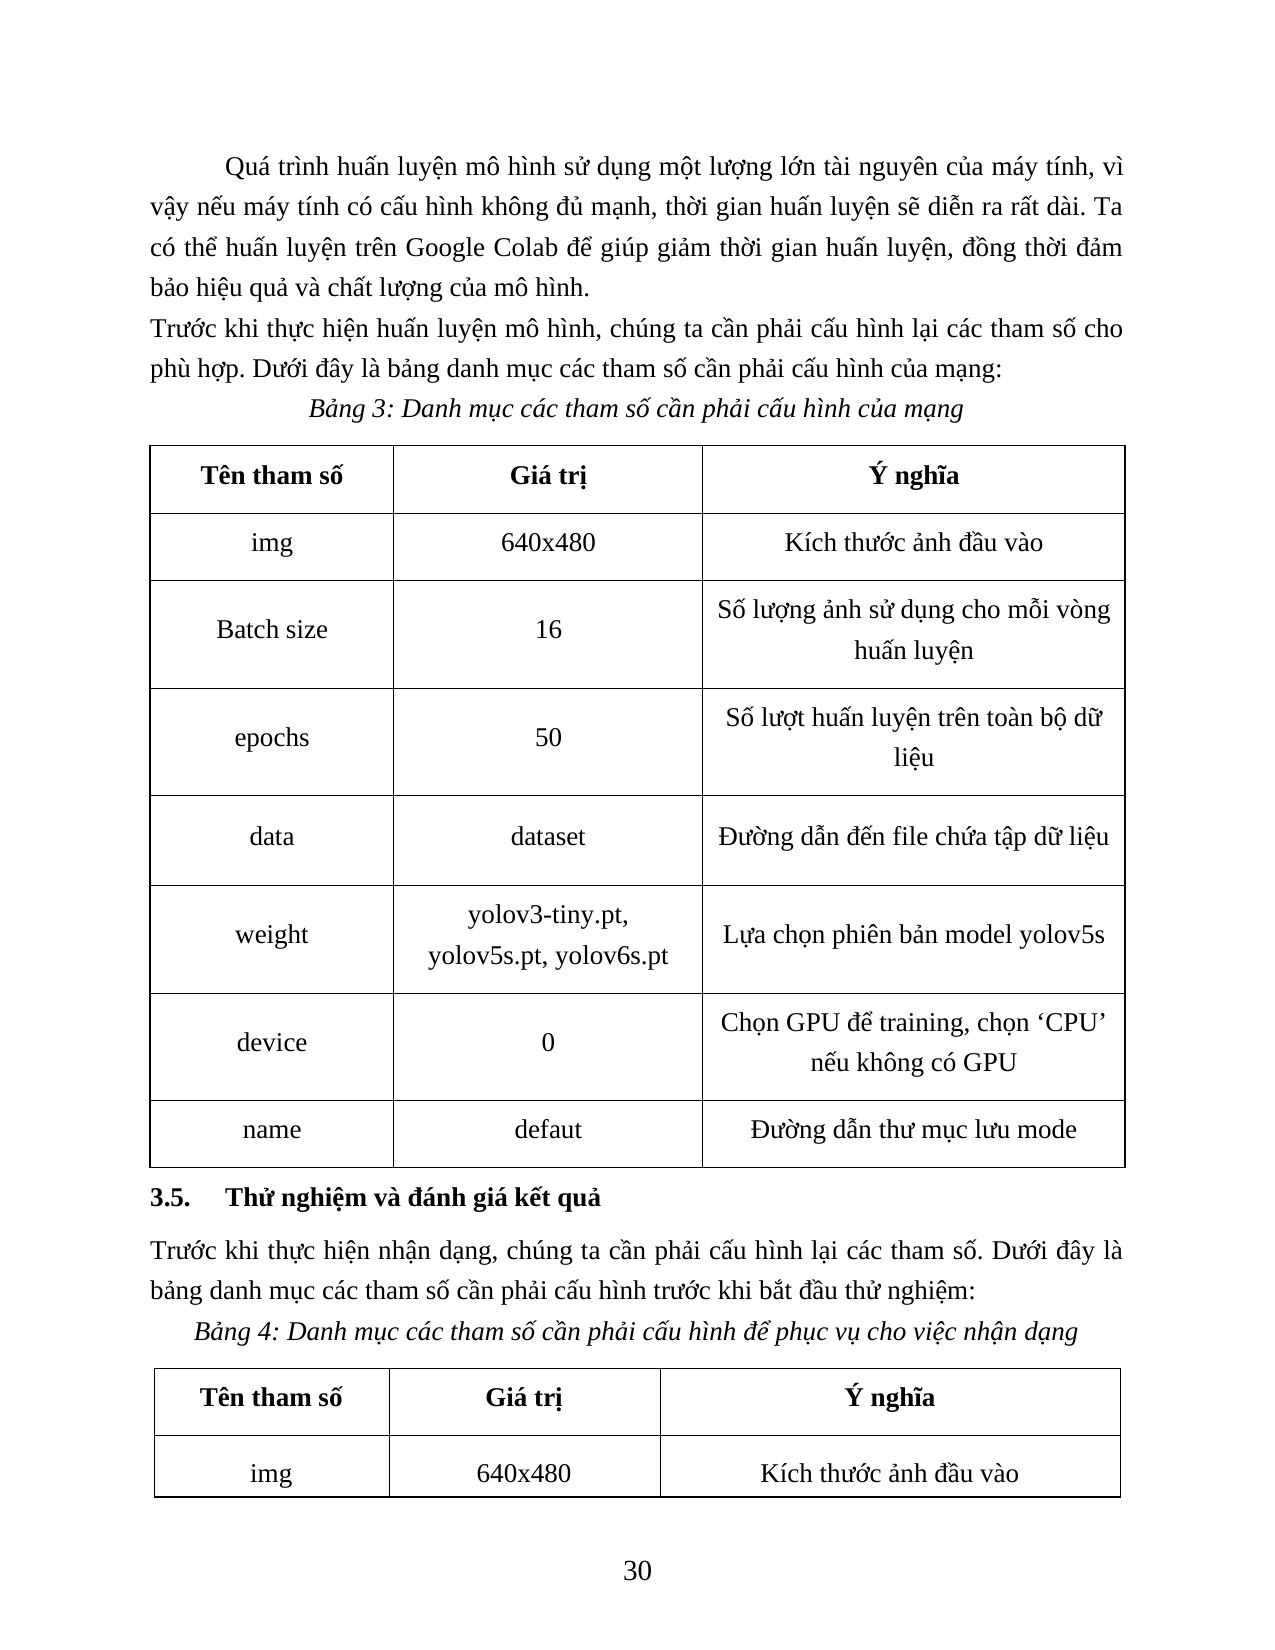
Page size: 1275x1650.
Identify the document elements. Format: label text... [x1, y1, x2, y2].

table_cell Đường dẫn đến file chứa tập dữ liệu [703, 796, 1124, 885]
table_header Tên tham số [155, 1369, 389, 1435]
text Bảng 3: Danh mục các tham số cần phải cấu hình của mạng [150, 392, 1125, 424]
table_cell 640x480 [390, 1436, 660, 1496]
table_cell Batch size [151, 581, 393, 687]
table_cell defaut [394, 1101, 702, 1167]
table_cell weight [151, 886, 393, 992]
text Trước khi thực hiện nhận dạng, chúng ta cần phải cấu hình lại các tham số. Dưới đây là bảng danh mục các tham số cần phải cấu hình trước khi bắt đầu thử nghiệm: [150, 1234, 1125, 1305]
text Bảng 4: Danh mục các tham số cần phải cấu hình để phục vụ cho việc nhận dạng [150, 1314, 1125, 1346]
table_header Giá trị [390, 1369, 660, 1435]
text Trước khi thực hiện huấn luyện mô hình, chúng ta cần phải cấu hình lại các tham số cho phù hợp. Dưới đây là bảng danh mục các tham số cần phải cấu hình của mạng: [150, 312, 1125, 383]
table_cell yolov3-tiny.pt, yolov5s.pt, yolov6s.pt [394, 886, 702, 992]
list 3.5. Thử nghiệm và đánh giá kết quả [150, 1181, 1125, 1212]
table_header Tên tham số [151, 446, 393, 513]
table_cell 640x480 [394, 514, 702, 580]
table_cell 16 [394, 581, 702, 687]
table_cell Số lượng ảnh sử dụng cho mỗi vòng huấn luyện [703, 581, 1124, 687]
table_cell data [151, 796, 393, 885]
table_cell Chọn GPU để training, chọn ‘CPU’ nếu không có GPU [703, 994, 1124, 1100]
table_cell device [151, 994, 393, 1100]
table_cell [661, 1436, 1120, 1496]
table_cell Đường dẫn thư mục lưu mode [703, 1101, 1124, 1167]
table_cell Số lượt huấn luyện trên toàn bộ dữ liệu [703, 689, 1124, 795]
table_cell img [155, 1436, 389, 1496]
table_header Giá trị [394, 446, 702, 513]
table_cell Kích thước ảnh đầu vào [703, 514, 1124, 580]
table_cell img [151, 514, 393, 580]
text Quá trình huấn luyện mô hình sử dụng một lượng lớn tài nguyên của máy tính, vì vậy nếu máy tính có cấu hình không đủ mạnh, thời gian huấn luyện sẽ diễn ra rất dài. Ta có thể huấn luyện trên Google Colab để giúp giảm thời gian huấn luyện, đồng thời đảm bảo hiệu quả và chất lượng của mô hình. [150, 150, 1125, 302]
table_header Ý nghĩa [661, 1369, 1120, 1435]
table_header Ý nghĩa [703, 446, 1124, 513]
table_cell 0 [394, 994, 702, 1100]
table_cell 50 [394, 689, 702, 795]
table_cell name [151, 1101, 393, 1167]
table_cell Lựa chọn phiên bản model yolov5s [703, 886, 1124, 992]
table_cell dataset [394, 796, 702, 885]
table_cell epochs [151, 689, 393, 795]
